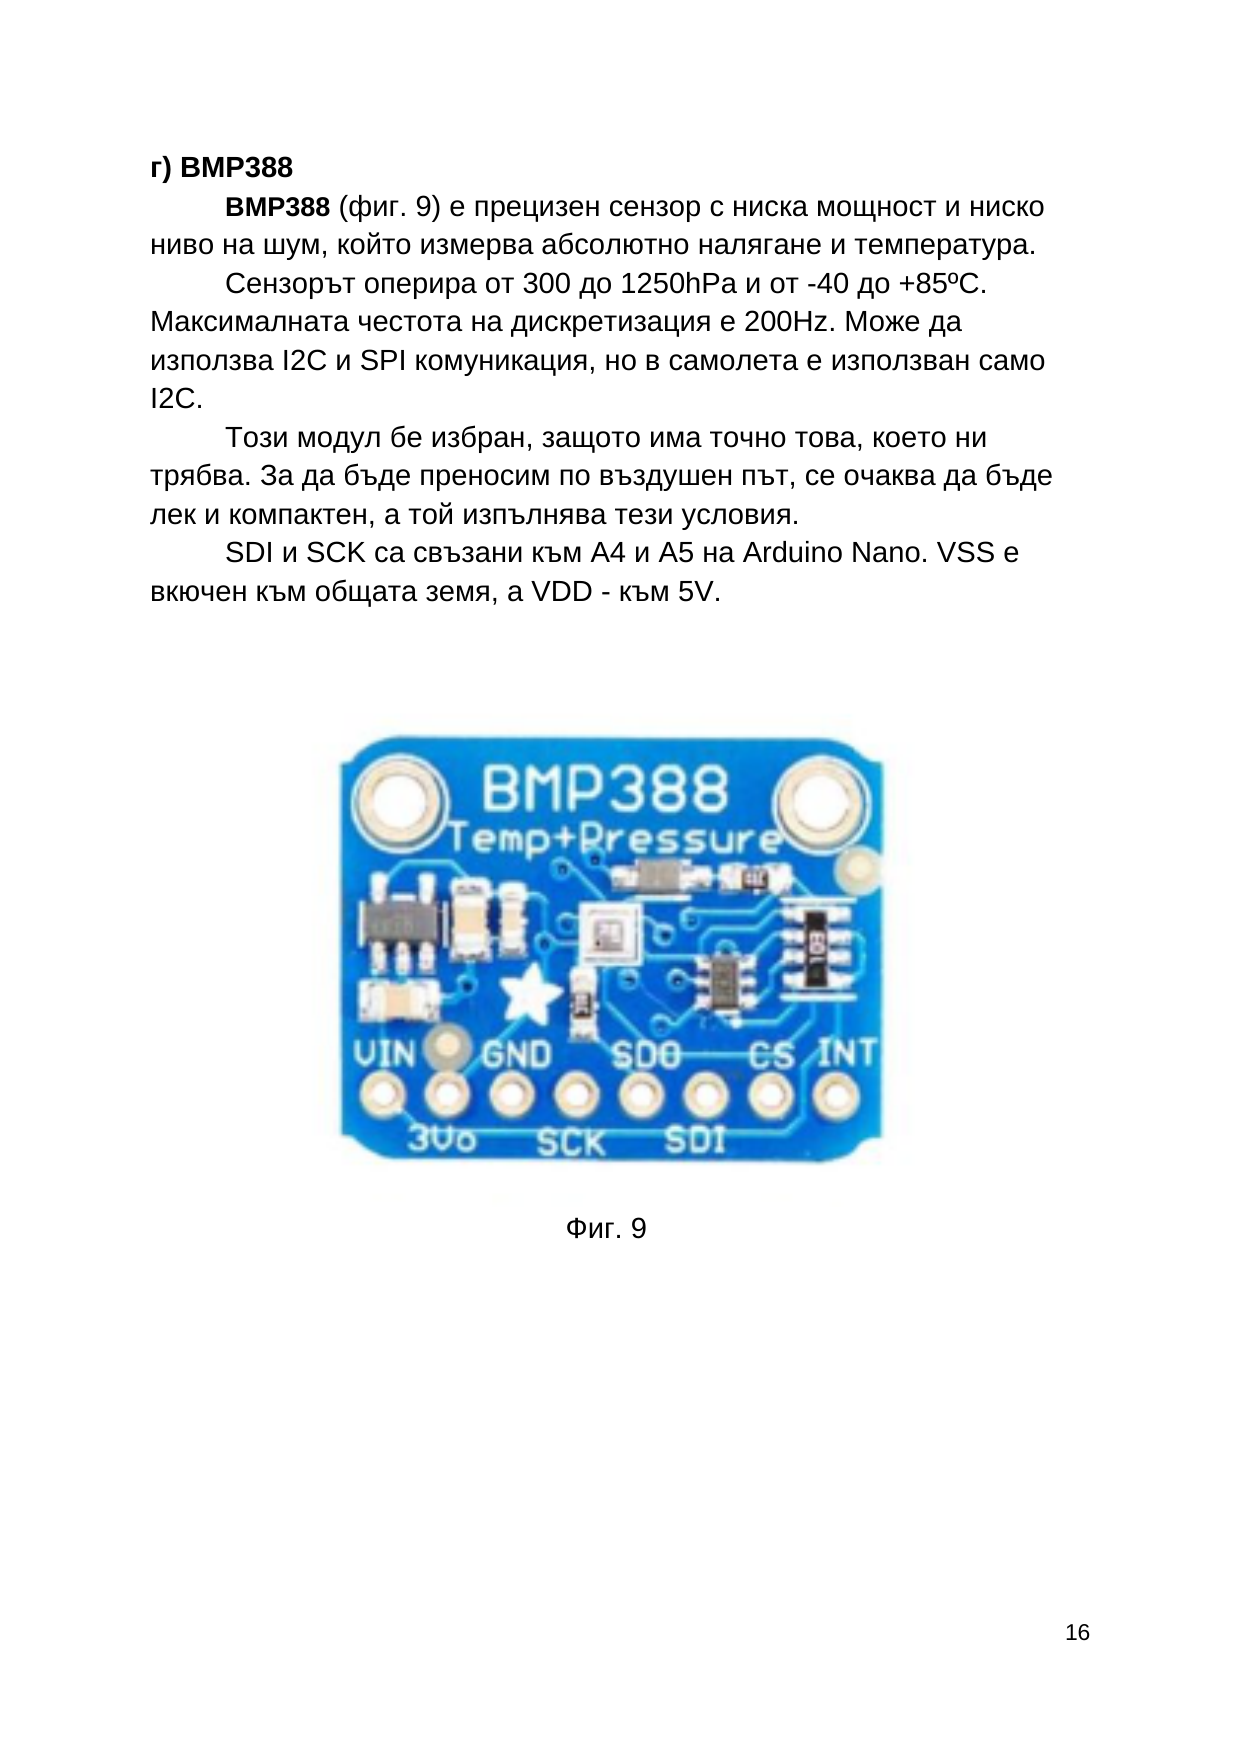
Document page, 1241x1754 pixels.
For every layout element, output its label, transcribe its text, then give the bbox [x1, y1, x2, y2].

text SDI и SCK са свъзани към A4 и A5 на Arduino Nano. VSS е вкючен към общата земя, а VDD - към 5V. [150, 535, 1090, 607]
picture [198, 651, 1006, 1207]
text Този модул бе избран, защото има точно това, което ни трябва. За да бъде преносим по въздушен път, се очаква да бъде лек и компактен, а той изпълнява тези условия. [150, 420, 1090, 530]
text г) BMP388 [150, 150, 1090, 183]
text BMP388 (фиг. 9) е прецизен сензор с ниска мощност и ниско ниво на шум, който измерва абсолютно налягане и температура. [150, 188, 1090, 261]
text Фиг. 9 [450, 1211, 1090, 1245]
text Сензорът оперира от 300 до 1250hPa и от -40 до +85ºC. Максималната честота на дискретизация е 200Hz. Може да използва I2C и SPI комуникация, но в самолета е използван само I2C. [150, 266, 1090, 415]
